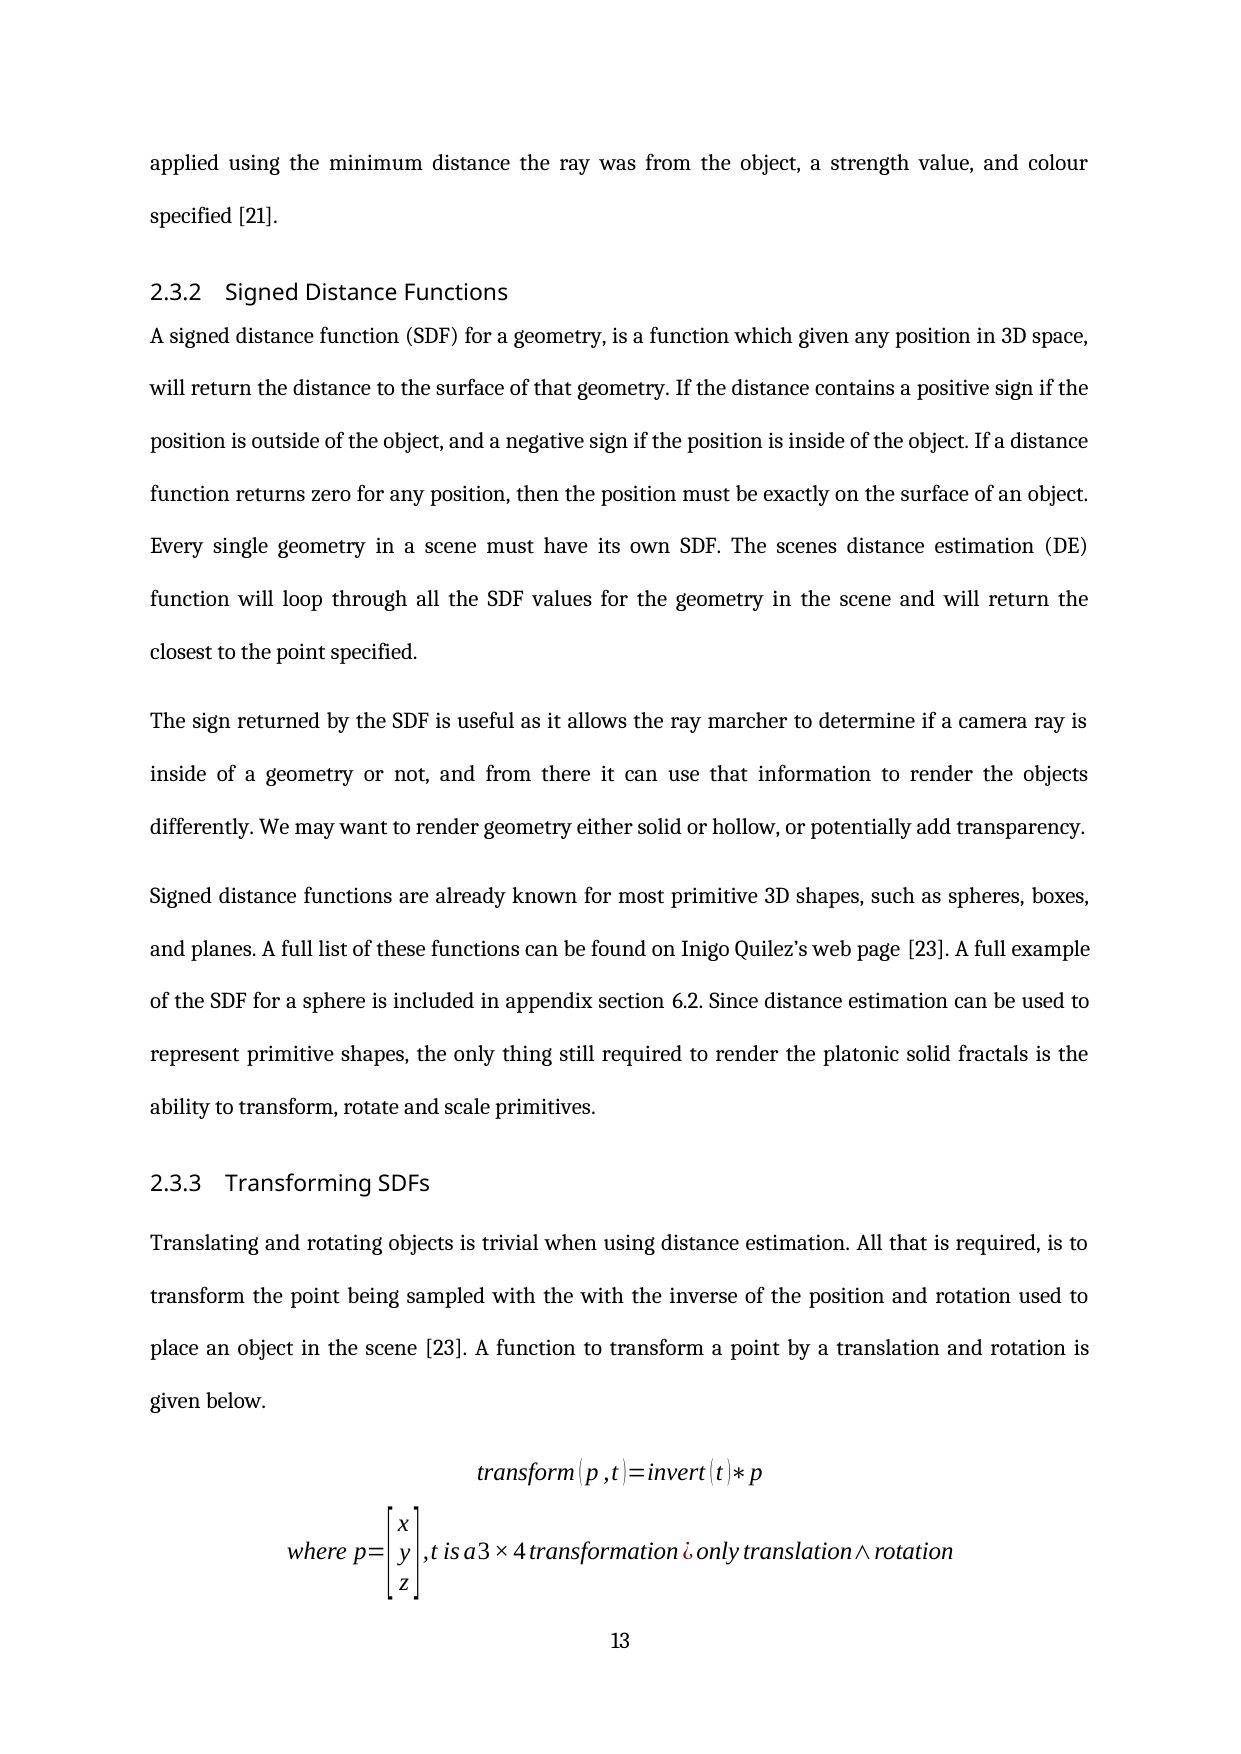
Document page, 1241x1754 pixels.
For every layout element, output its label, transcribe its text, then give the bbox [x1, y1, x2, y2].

text A signed distance function (SDF) for a geometry, is a function which given any position in 3D space, will return the distance to the surface of that geometry. If the distance contains a positive sign if the position is outside of the object, and a negative sign if the position is inside of the object. If a distance function returns zero for any position, then the position must be exactly on the surface of an object. Every single geometry in a scene must have its own SDF. The scenes distance estimation (DE) function will loop through all the SDF values for the geometry in the scene and will return the closest to the point specified. [150, 322, 1090, 665]
text The sign returned by the SDF is useful as it allows the ray marcher to determine if a camera ray is inside of a geometry or not, and from there it can use that information to render the objects differently. We may want to render geometry either solid or hollow, or potentially add transparency. [150, 708, 1090, 840]
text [150, 150, 1090, 229]
text Signed distance functions are already known for most primitive 3D shapes, such as spheres, boxes, and planes. A full list of these functions can be found on Inigo Quilez’s web page . A full example of the SDF for a sphere is included in appendix section 6.2. Since distance estimation can be used to represent primitive shapes, the only thing still required to render the platonic solid fractals is the ability to transform, rotate and scale primitives. [150, 883, 1090, 1120]
subtitle Signed Distance Functions [150, 276, 1090, 307]
subtitle Transforming SDFs [150, 1167, 1090, 1198]
text Translating and rotating objects is trivial when using distance estimation. All that is required, is to transform the point being sampled with the with the inverse of the position and rotation used to place an object in the scene . A function to transform a point by a translation and rotation is given below. [150, 1230, 1090, 1414]
